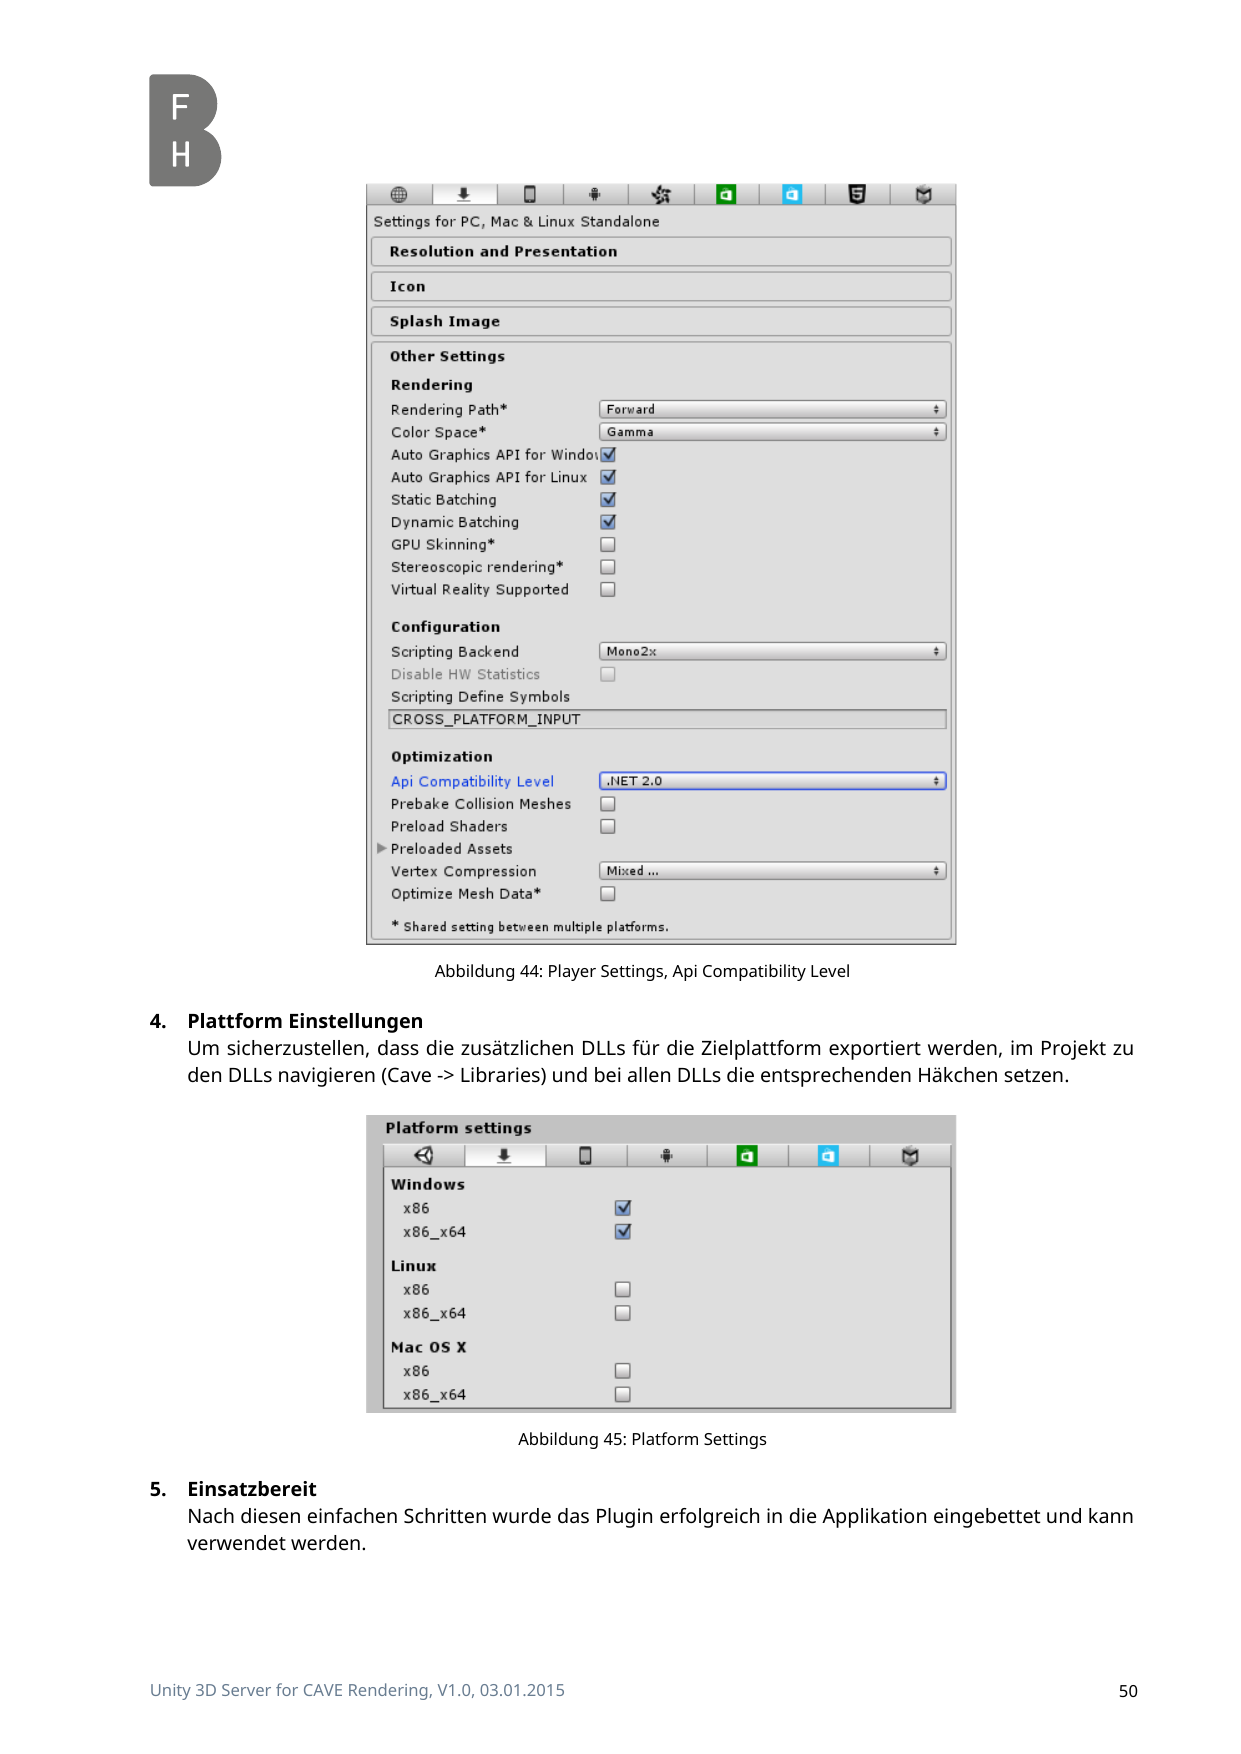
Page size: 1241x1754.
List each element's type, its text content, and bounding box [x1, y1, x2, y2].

text Abbildung 45: Platform Settings [149, 1425, 1136, 1450]
list Plattform Einstellungen [149, 1007, 1136, 1034]
list Nach diesen einfachen Schritten wurde das Plugin erfolgreich in die Applikation eingebettet und kann verwendet werden. [187, 1502, 1136, 1556]
picture [366, 1115, 957, 1413]
text Abbildung 44: Player Settings, Api Compatibility Level [149, 957, 1136, 982]
list Um sicherzustellen, dass die zusätzlichen DLLs für die Zielplattform exportiert werden, im Projekt zu den DLLs navigieren (Cave -> Libraries) und bei allen DLLs die entsprechenden Häkchen setzen. [187, 1034, 1136, 1088]
list Einsatzbereit [149, 1475, 1136, 1502]
picture [366, 183, 957, 945]
